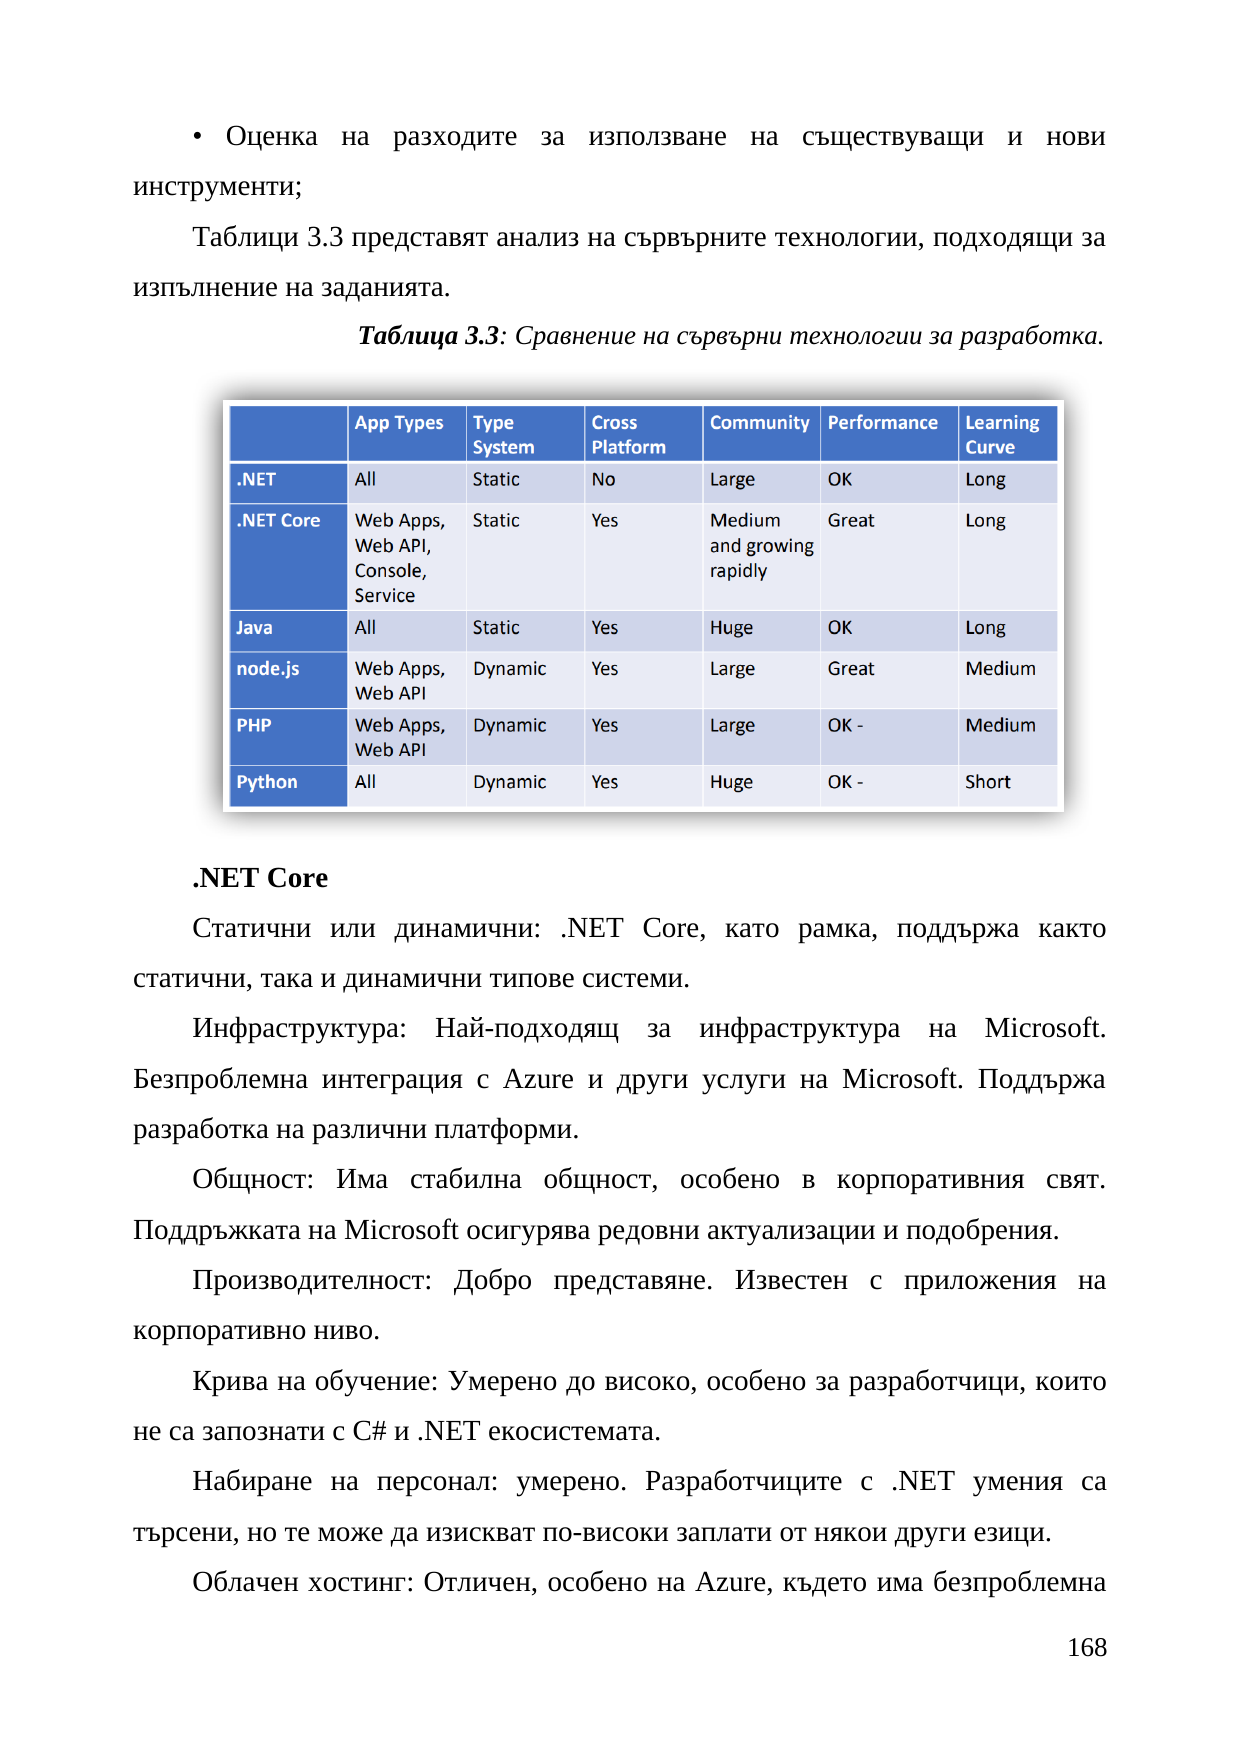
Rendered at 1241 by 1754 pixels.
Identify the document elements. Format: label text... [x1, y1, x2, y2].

text Набиране на персонал: умерено. Разработчиците с .NET умения са търсени, но те може да изискват по-високи заплати от някои други езици. [133, 1463, 1107, 1547]
picture [223, 400, 1064, 812]
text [133, 1564, 1107, 1598]
text Общност: Има стабилна общност, особено в корпоративния свят. Поддръжката на Microsoft осигурява редовни актуализации и подобрения. [133, 1162, 1107, 1245]
text Крива на обучение: Умерено до високо, особено за разработчици, които не са запознати с C# и .NET екосистемата. [133, 1363, 1107, 1447]
text Инфраструктура: Най-подходящ за инфраструктура на Microsoft. Безпроблемна интеграция с Azure и други услуги на Microsoft. Поддържа разработка на различни платформи. [133, 1011, 1107, 1145]
text Статични или динамични: .NET Core, като рамка, поддържа както статични, така и динамични типове системи. [133, 910, 1107, 994]
text Таблица 3.3: Сравнение на сървърни технологии за разработка. [133, 319, 1107, 351]
text Производителност: Добро представяне. Известен с приложения на корпоративно ниво. [133, 1262, 1107, 1346]
text .NET Core [133, 860, 1107, 893]
text • Oценка на разходите за използване на съществуващи и нови инструменти; [133, 118, 1107, 202]
text Таблици 3.3 представят анализ на сървърните технологии, подходящи за изпълнение на заданията. [133, 219, 1107, 303]
